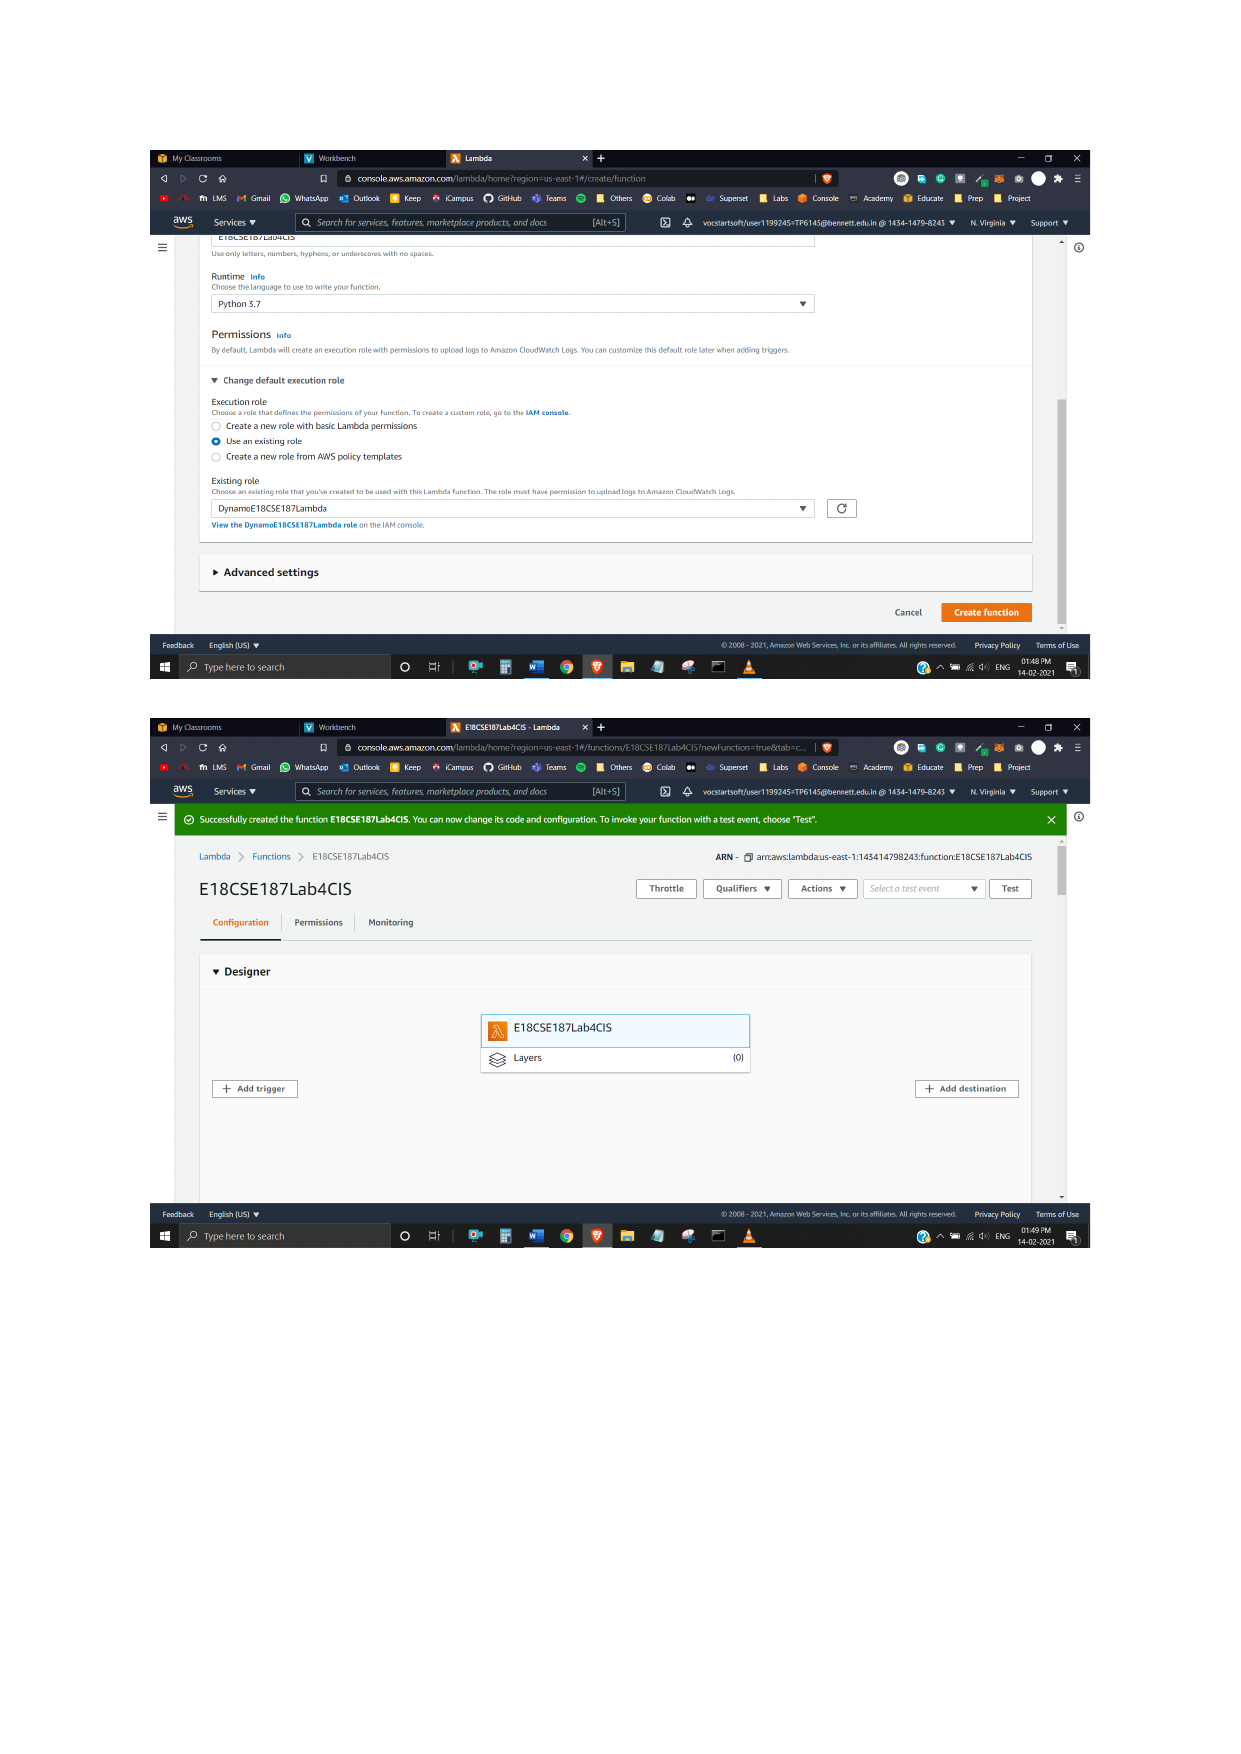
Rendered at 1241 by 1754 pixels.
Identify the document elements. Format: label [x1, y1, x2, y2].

picture [150, 150, 1091, 679]
picture [150, 718, 1091, 1248]
